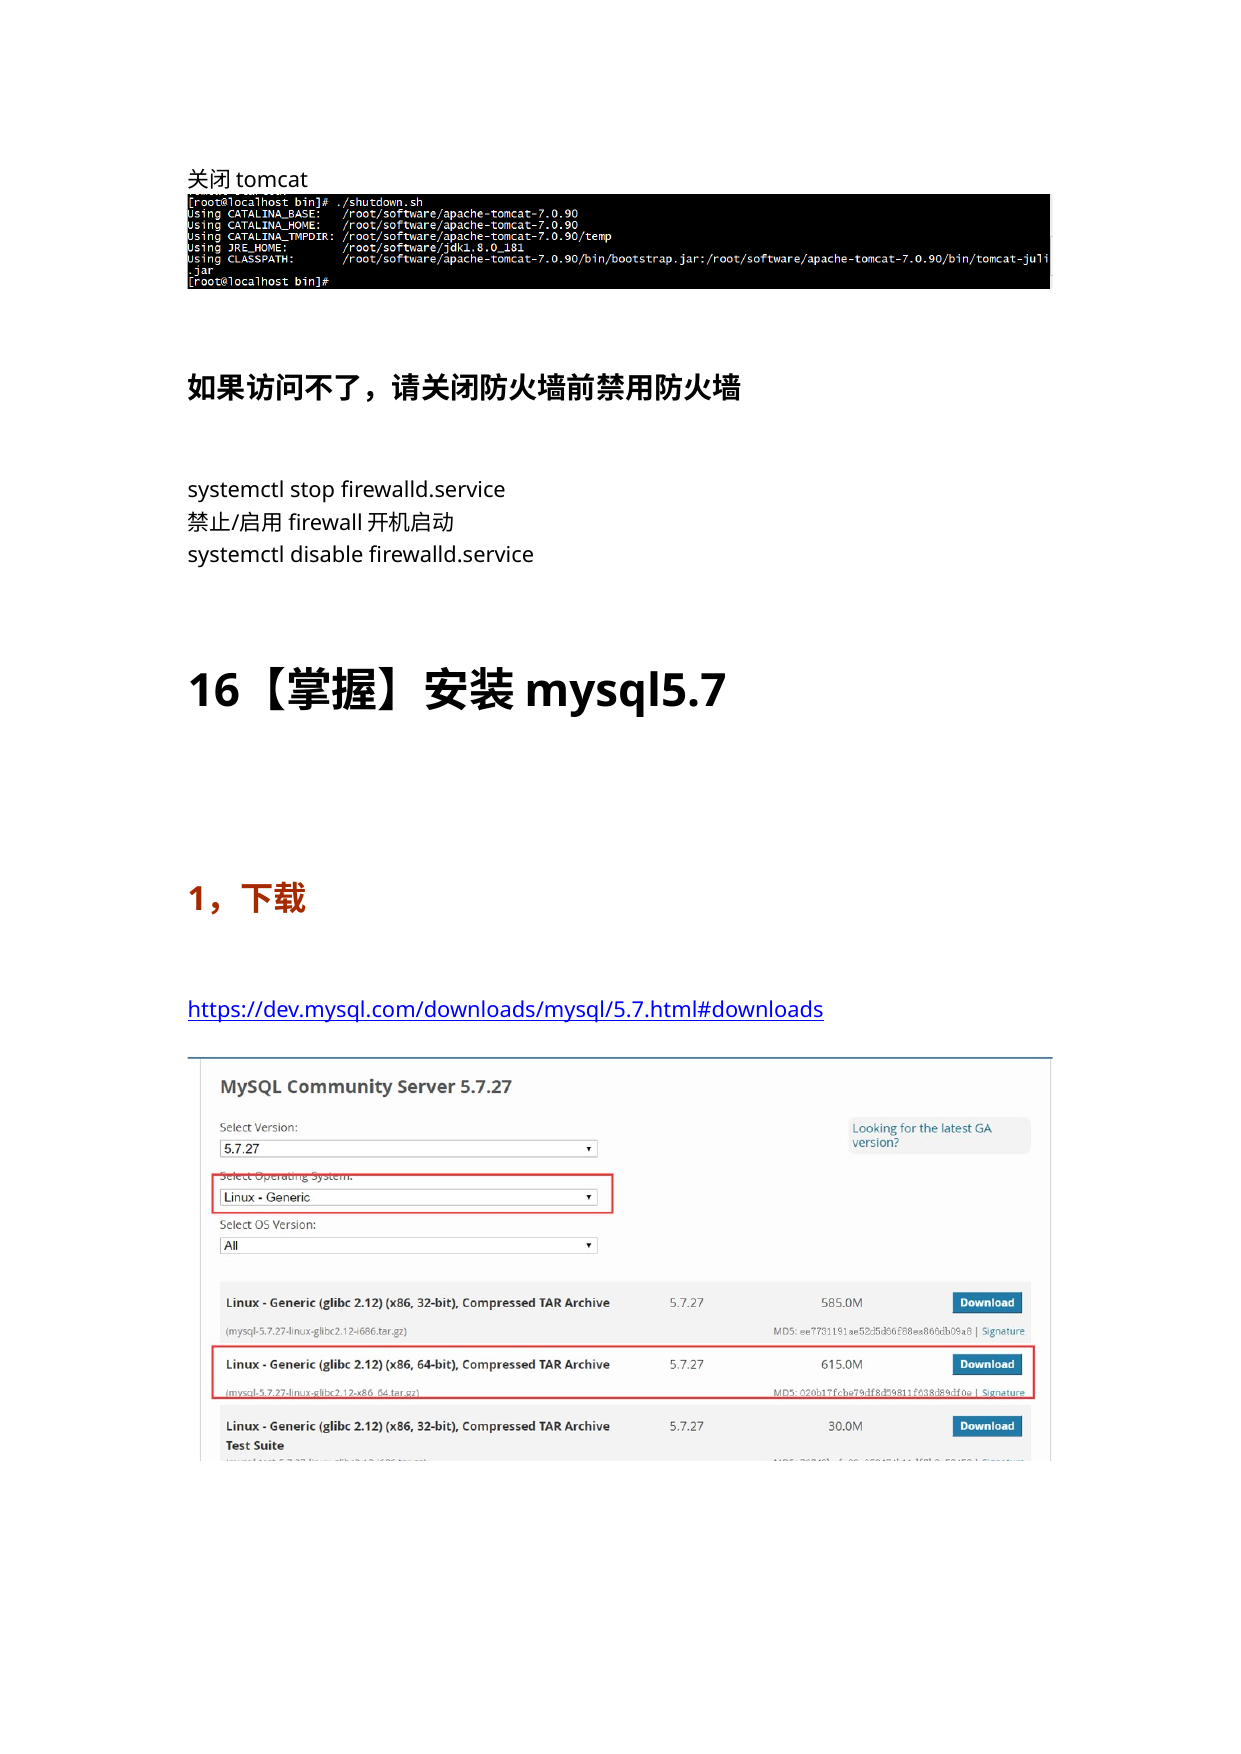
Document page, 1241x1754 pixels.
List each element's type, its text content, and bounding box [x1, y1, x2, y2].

text systemctl stop firewalld.service [187, 472, 1053, 505]
subtitle 1，下载 [187, 863, 1053, 928]
picture [187, 194, 1053, 289]
text 禁止/启用 firewall开机启动 [187, 505, 1053, 537]
subtitle 16【掌握】安装mysql5.7 [187, 638, 1053, 735]
picture [187, 1054, 1053, 1461]
text systemctl disable firewalld.service [187, 537, 1053, 570]
text 关闭tomcat [187, 162, 1053, 194]
text https://dev.mysql.com/downloads/mysql/5.7.html#downloads [187, 993, 1053, 1026]
subtitle 如果访问不了，请关闭防火墙前禁用防火墙 [187, 354, 1053, 419]
